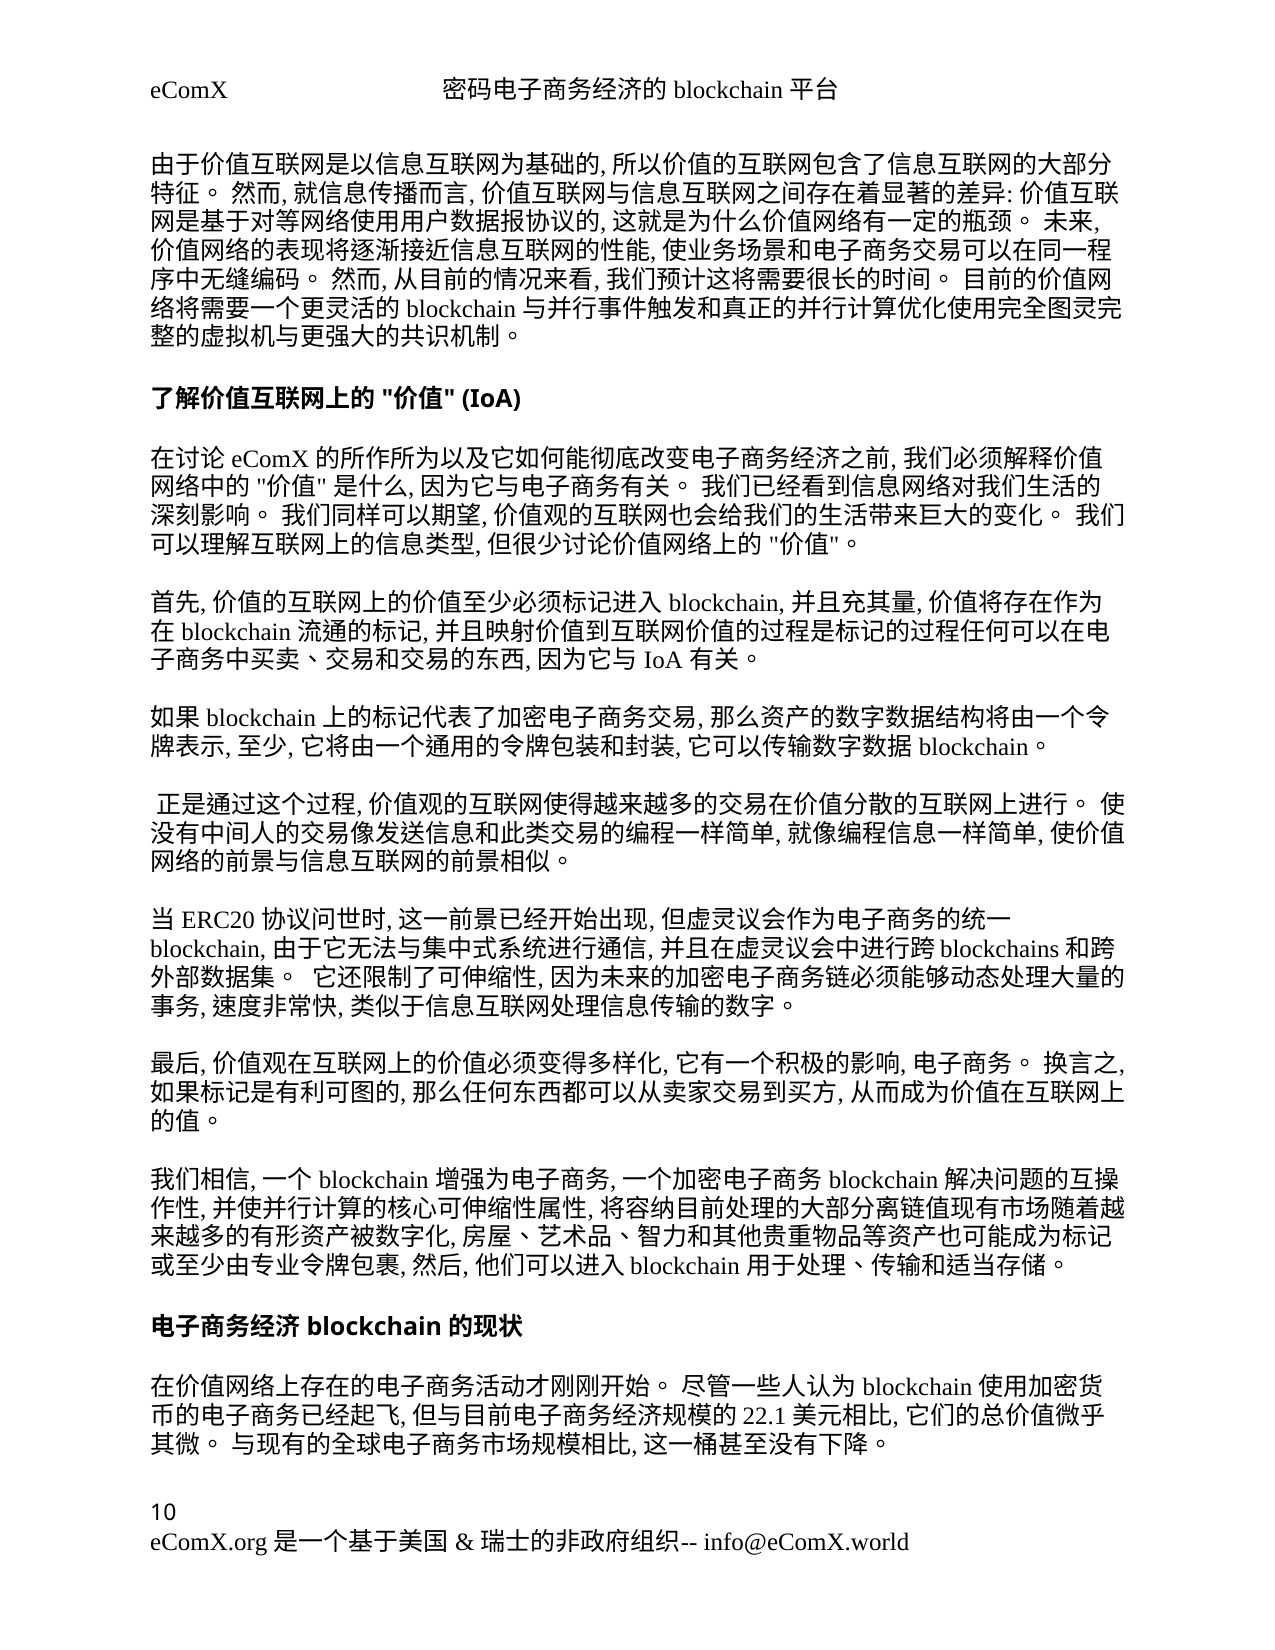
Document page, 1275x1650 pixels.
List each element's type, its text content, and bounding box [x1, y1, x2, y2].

text 正是通过这个过程, 价值观的互联网使得越来越多的交易在价值分散的互联网上进行。 使没有中间人的交易像发送信息和此类交易的编程一样简单, 就像编程信息一样简单, 使价值网络的前景与信息互联网的前景相似。 [150, 790, 1125, 876]
text 当 ERC20 协议问世时, 这一前景已经开始出现, 但虚灵议会作为电子商务的统一 blockchain, 由于它无法与集中式系统进行通信, 并且在虚灵议会中进行跨blockchains 和跨外部数据集。 它还限制了可伸缩性, 因为未来的加密电子商务链必须能够动态处理大量的事务, 速度非常快, 类似于信息互联网处理信息传输的数字。 [150, 905, 1125, 1020]
text 如果 blockchain 上的标记代表了加密电子商务交易, 那么资产的数字数据结构将由一个令牌表示, 至少, 它将由一个通用的令牌包装和封装, 它可以传输数字数据 blockchain。 [150, 703, 1125, 761]
text 首先, 价值的互联网上的价值至少必须标记进入 blockchain, 并且充其量, 价值将存在作为在 blockchain 流通的标记, 并且映射价值到互联网价值的过程是标记的过程任何可以在电子商务中买卖、交易和交易的东西, 因为它与 IoA 有关。 [150, 588, 1125, 674]
text 我们相信, 一个 blockchain 增强为电子商务, 一个加密电子商务 blockchain 解决问题的互操作性, 并使并行计算的核心可伸缩性属性, 将容纳目前处理的大部分离链值现有市场随着越来越多的有形资产被数字化, 房屋、艺术品、智力和其他贵重物品等资产也可能成为标记或至少由专业令牌包裹, 然后, 他们可以进入blockchain 用于处理、传输和适当存储。 [150, 1165, 1125, 1280]
text 由于价值互联网是以信息互联网为基础的, 所以价值的互联网包含了信息互联网的大部分特征。 然而, 就信息传播而言, 价值互联网与信息互联网之间存在着显著的差异: 价值互联网是基于对等网络使用用户数据报协议的, 这就是为什么价值网络有一定的瓶颈。 未来, 价值网络的表现将逐渐接近信息互联网的性能, 使业务场景和电子商务交易可以在同一程序中无缝编码。 然而, 从目前的情况来看, 我们预计这将需要很长的时间。 目前的价值网络将需要一个更灵活的 blockchain 与并行事件触发和真正的并行计算优化使用完全图灵完整的虚拟机与更强大的共识机制。 [150, 150, 1125, 351]
subtitle 电子商务经济 blockchain 的现状 [150, 1309, 1125, 1343]
text 最后, 价值观在互联网上的价值必须变得多样化, 它有一个积极的影响, 电子商务。 换言之, 如果标记是有利可图的, 那么任何东西都可以从卖家交易到买方, 从而成为价值在互联网上的值。 [150, 1049, 1125, 1136]
subtitle 了解价值互联网上的 "价值" (IoA) [150, 380, 1125, 414]
text 在讨论 eComX 的所作所为以及它如何能彻底改变电子商务经济之前, 我们必须解释价值网络中的 "价值" 是什么, 因为它与电子商务有关。 我们已经看到信息网络对我们生活的深刻影响。 我们同样可以期望, 价值观的互联网也会给我们的生活带来巨大的变化。 我们可以理解互联网上的信息类型, 但很少讨论价值网络上的 "价值"。 [150, 444, 1125, 559]
text 在价值网络上存在的电子商务活动才刚刚开始。 尽管一些人认为 blockchain 使用加密货币的电子商务已经起飞, 但与目前电子商务经济规模的22.1 美元相比, 它们的总价值微乎其微。 与现有的全球电子商务市场规模相比, 这一桶甚至没有下降。 [150, 1372, 1125, 1458]
